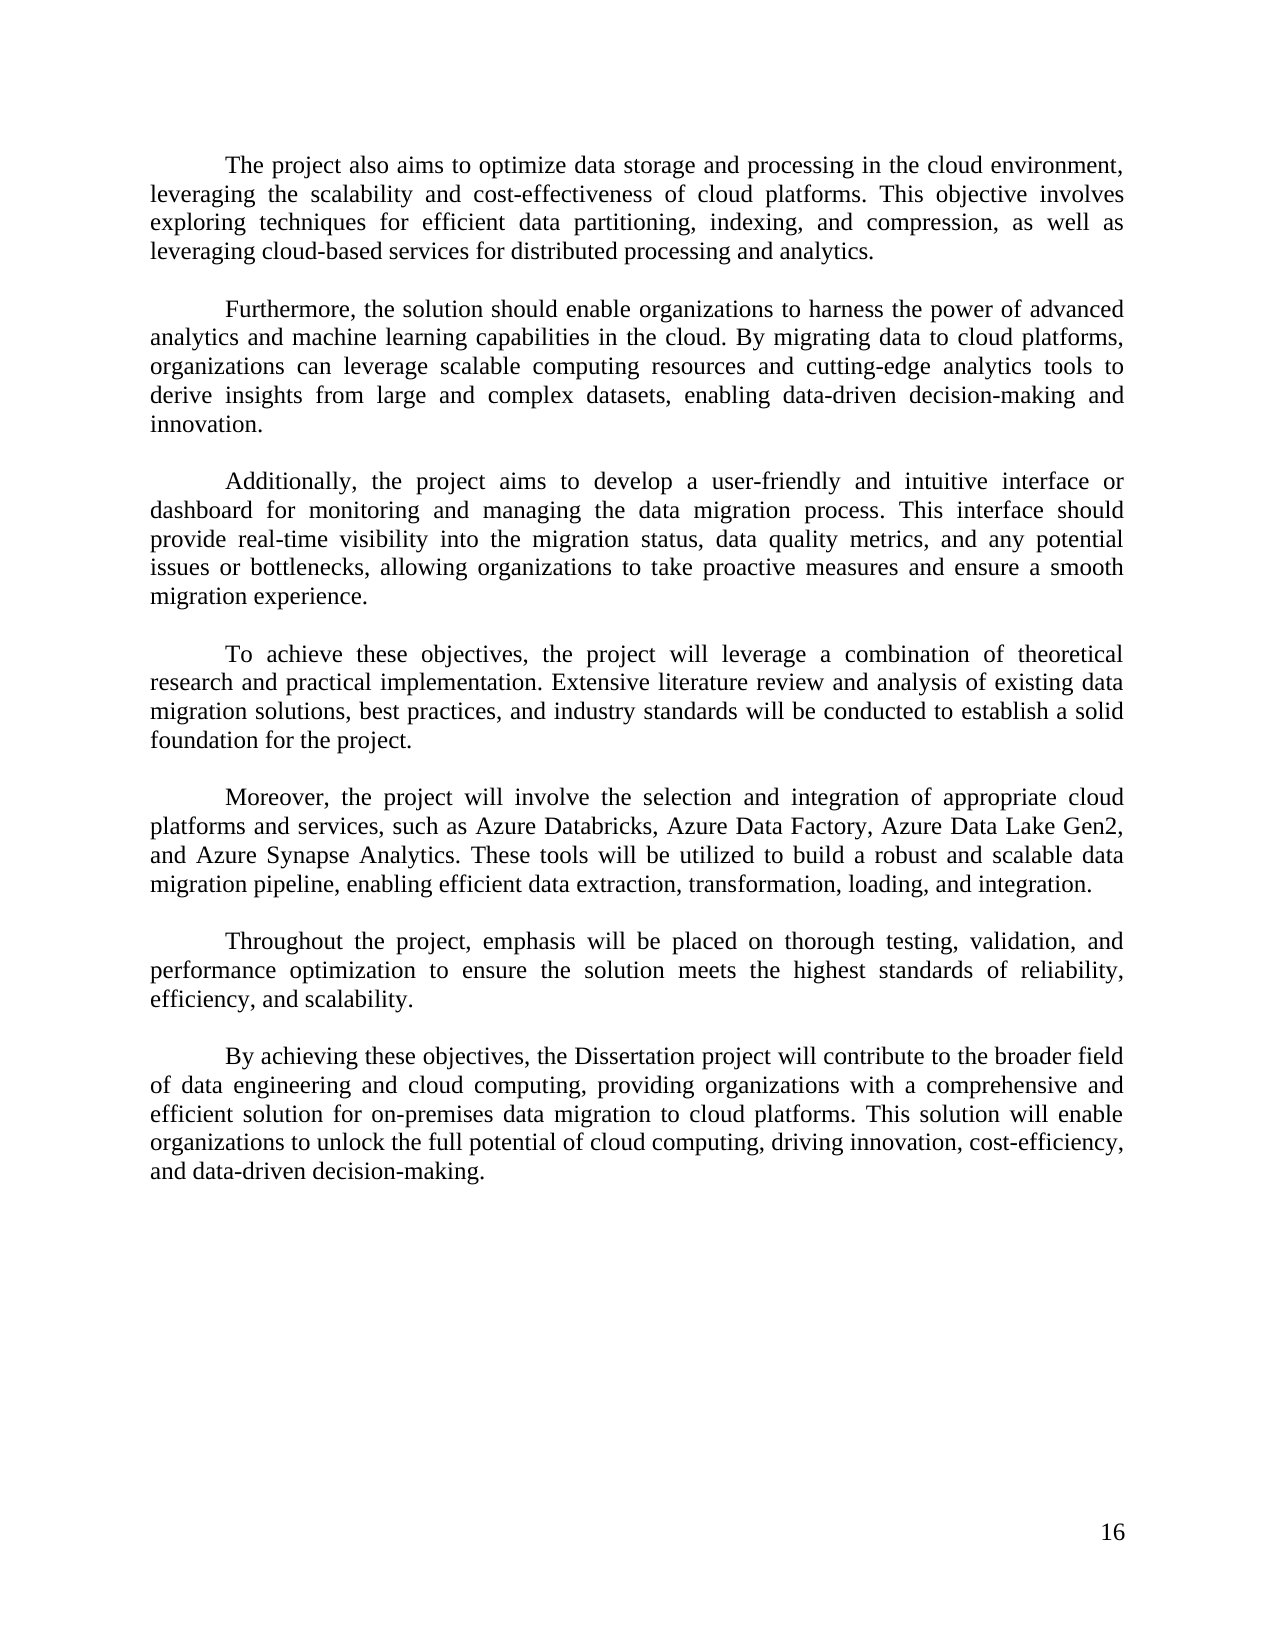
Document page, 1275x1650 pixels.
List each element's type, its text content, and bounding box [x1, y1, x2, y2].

text Throughout the project, emphasis will be placed on thorough testing, validation, and performance optimization to ensure the solution meets the highest standards of reliability, efficiency, and scalability. [150, 926, 1125, 1012]
text The project also aims to optimize data storage and processing in the cloud environment, leveraging the scalability and cost-effectiveness of cloud platforms. This objective involves exploring techniques for efficient data partitioning, indexing, and compression, as well as leveraging cloud-based services for distributed processing and analytics. [150, 150, 1125, 265]
text Additionally, the project aims to develop a user-friendly and intuitive interface or dashboard for monitoring and managing the data migration process. This interface should provide real-time visibility into the migration status, data quality metrics, and any potential issues or bottlenecks, allowing organizations to take proactive measures and ensure a smooth migration experience. [150, 466, 1125, 610]
text By achieving these objectives, the Dissertation project will contribute to the broader field of data engineering and cloud computing, providing organizations with a comprehensive and efficient solution for on-premises data migration to cloud platforms. This solution will enable organizations to unlock the full potential of cloud computing, driving innovation, cost-efficiency, and data-driven decision-making. [150, 1041, 1125, 1185]
text To achieve these objectives, the project will leverage a combination of theoretical research and practical implementation. Extensive literature review and analysis of existing data migration solutions, best practices, and industry standards will be conducted to establish a solid foundation for the project. [150, 639, 1125, 754]
text Furthermore, the solution should enable organizations to harness the power of advanced analytics and machine learning capabilities in the cloud. By migrating data to cloud platforms, organizations can leverage scalable computing resources and cutting-edge analytics tools to derive insights from large and complex datasets, enabling data-driven decision-making and innovation. [150, 294, 1125, 437]
text Moreover, the project will involve the selection and integration of appropriate cloud platforms and services, such as Azure Databricks, Azure Data Factory, Azure Data Lake Gen2, and Azure Synapse Analytics. These tools will be utilized to build a robust and scalable data migration pipeline, enabling efficient data extraction, transformation, loading, and integration. [150, 782, 1125, 897]
